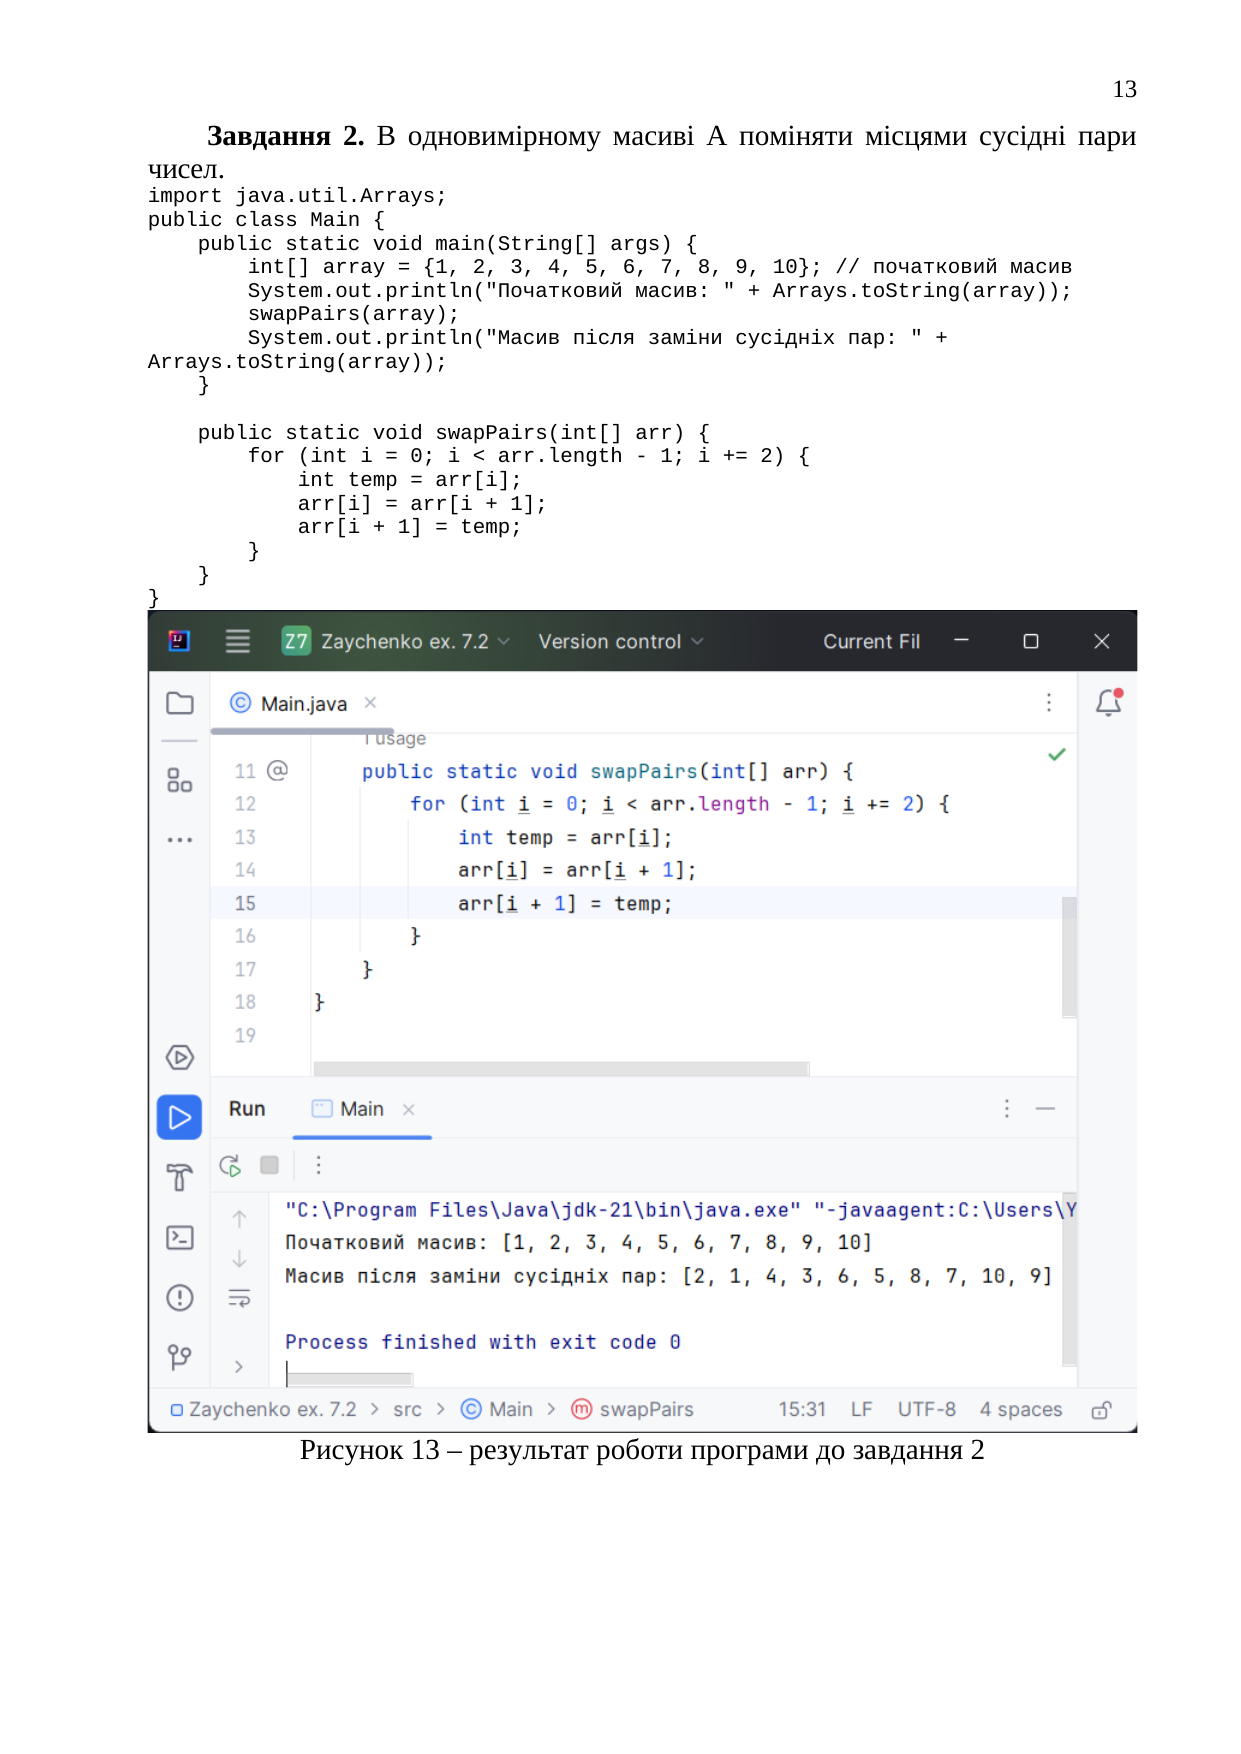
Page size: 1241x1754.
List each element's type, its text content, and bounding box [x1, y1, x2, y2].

picture [147, 610, 1138, 1433]
text Завдання 2. В одновимірному масиві A поміняти місцями сусідні пари чисел. [148, 118, 1137, 185]
text Рисунок 13 – результат роботи програми до завдання 2 [148, 1433, 1137, 1466]
text import java.util.Arrays; public class Main { public static void main(String[] args) { int[] array = {1, 2, 3, 4, 5, 6, 7, 8, 9, 10}; // початковий масив System.out.println("Початковий масив: " + Arrays.toString(array)); swapPairs(array); System.out.println("Масив після заміни сусідніх пар: " + Arrays.toString(array)); } public static void swapPairs(int[] arr) { for (int i = 0; i < arr.length - 1; i += 2) { int temp = arr[i]; arr[i] = arr[i + 1]; arr[i + 1] = temp; } } } [148, 185, 1137, 610]
